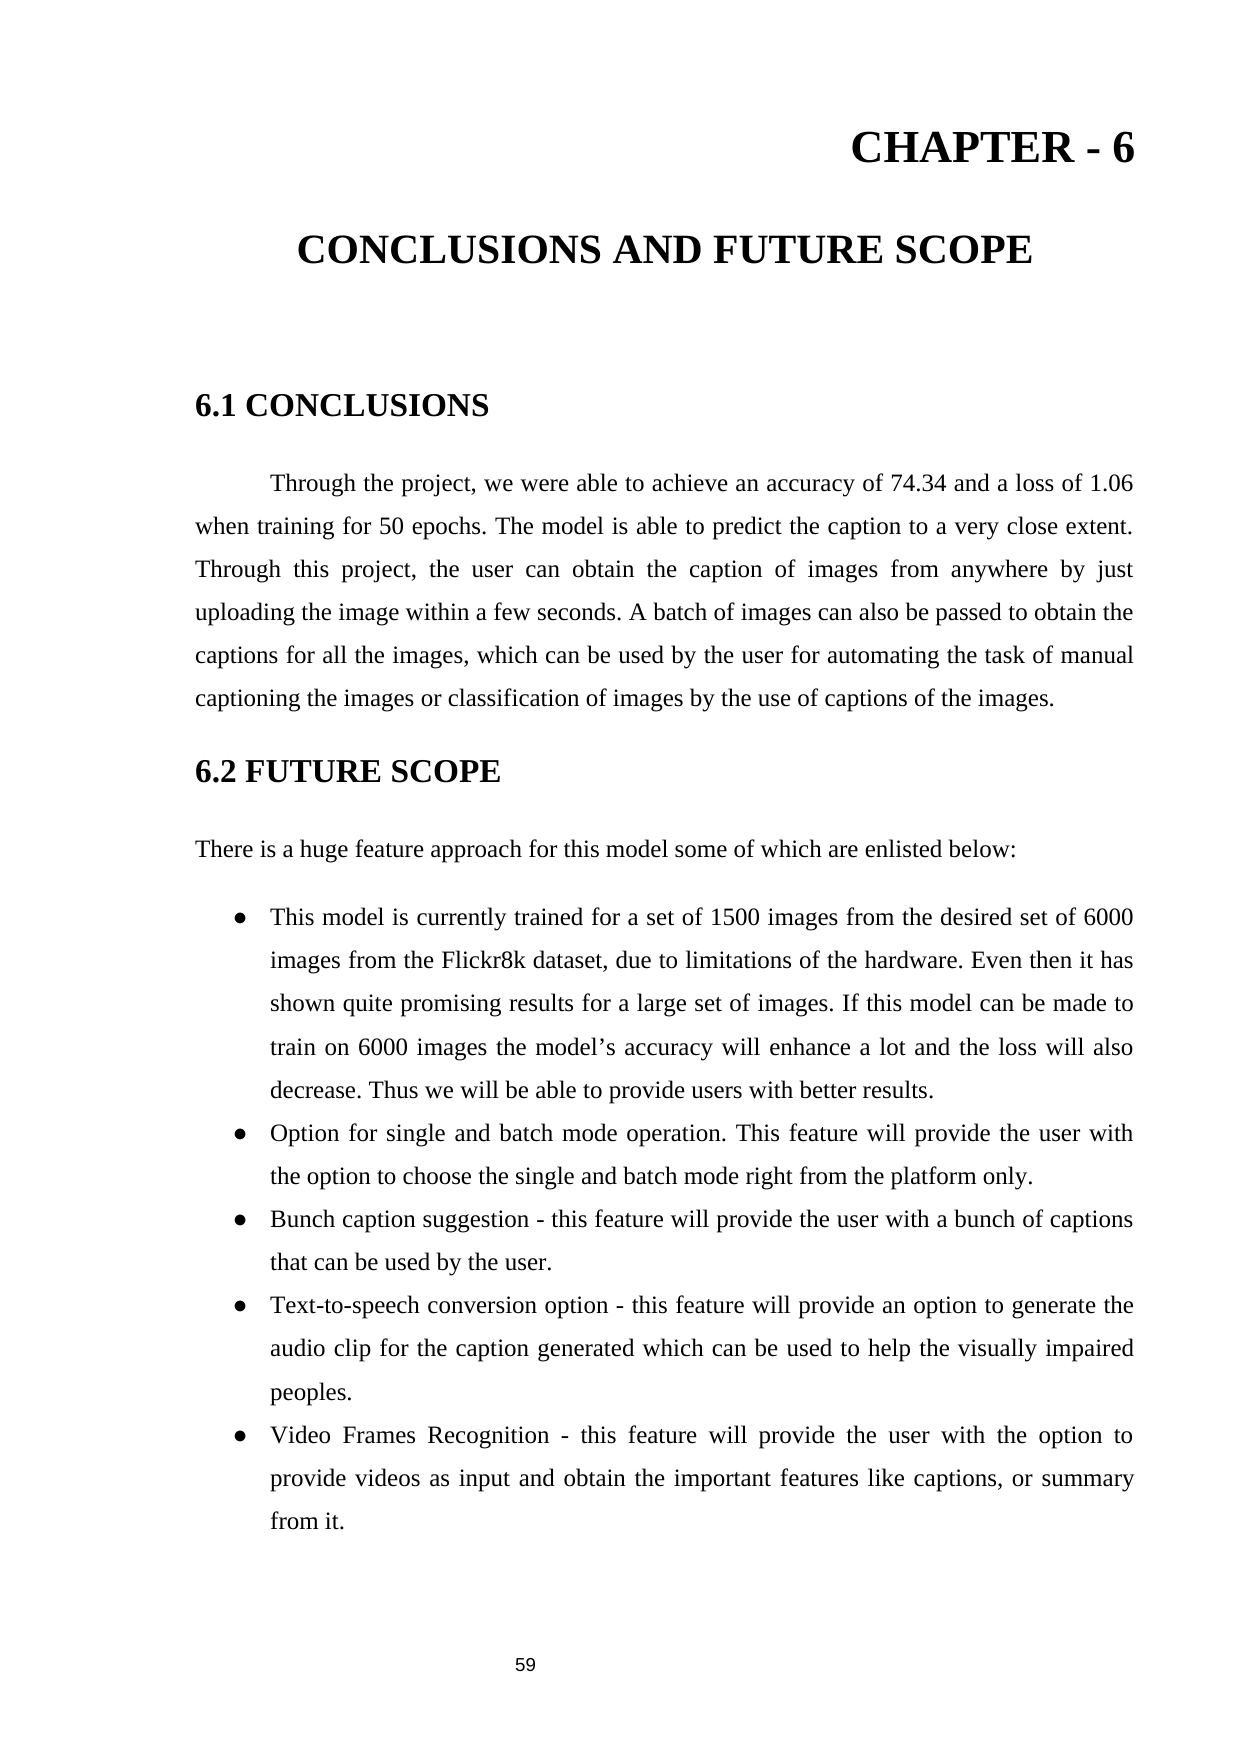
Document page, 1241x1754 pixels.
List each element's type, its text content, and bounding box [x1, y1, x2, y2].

text 6.2 FUTURE SCOPE [195, 752, 1135, 790]
text There is a huge feature approach for this model some of which are enlisted below: [195, 834, 1135, 863]
list Video Frames Recognition - this feature will provide the user with the option to provide videos as input and obtain the important features like captions, or summary from it. [232, 1420, 1135, 1535]
text Through the project, we were able to achieve an accuracy of 74.34 and a loss of 1.06 when training for 50 epochs. The model is able to predict the caption to a very close extent. Through this project, the user can obtain the caption of images from anywhere by just uploading the image within a few seconds. A batch of images can also be passed to obtain the captions for all the images, which can be used by the user for automating the task of manual captioning the images or classification of images by the use of captions of the images. [195, 468, 1135, 712]
list Option for single and batch mode operation. This feature will provide the user with the option to choose the single and batch mode right from the platform only. [232, 1118, 1135, 1190]
text CONCLUSIONS AND FUTURE SCOPE [195, 224, 1135, 272]
text CHAPTER - 6 [195, 120, 1135, 173]
text 6.1 CONCLUSIONS [195, 385, 1135, 424]
list Text-to-speech conversion option - this feature will provide an option to generate the audio clip for the caption generated which can be used to help the visually impaired peoples. [232, 1290, 1135, 1405]
list Bunch caption suggestion - this feature will provide the user with a bunch of captions that can be used by the user. [232, 1204, 1135, 1276]
list This model is currently trained for a set of 1500 images from the desired set of 6000 images from the Flickr8k dataset, due to limitations of the hardware. Even then it has shown quite promising results for a large set of images. If this model can be made to train on 6000 images the model’s accuracy will enhance a lot and the loss will also decrease. Thus we will be able to provide users with better results. [232, 902, 1135, 1103]
